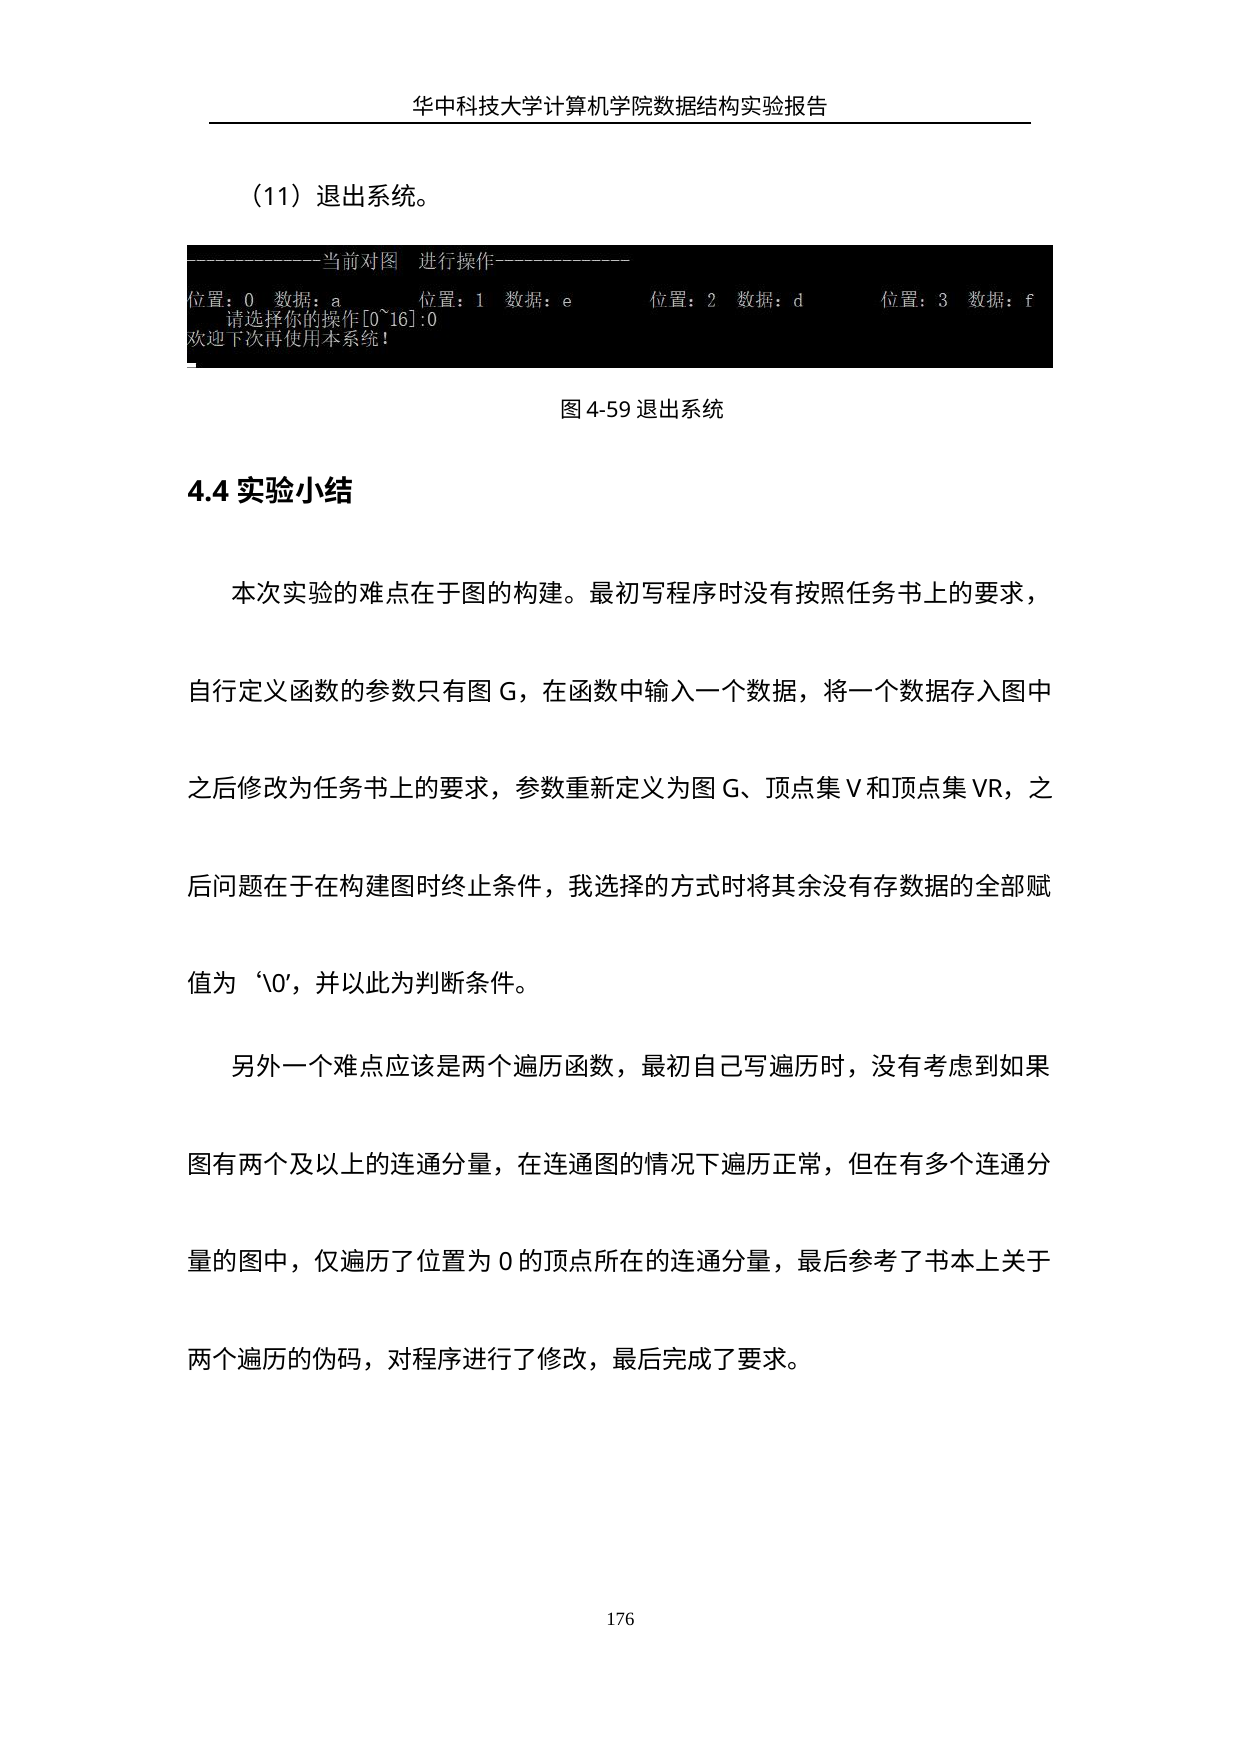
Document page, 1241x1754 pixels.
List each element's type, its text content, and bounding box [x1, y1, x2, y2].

text （11）退出系统。 [187, 162, 1053, 227]
text 另外一个难点应该是两个遍历函数，最初自己写遍历时，没有考虑到如果图有两个及以上的连通分量，在连通图的情况下遍历正常，但在有多个连通分量的图中，仅遍历了位置为0的顶点所在的连通分量，最后参考了书本上关于两个遍历的伪码，对程序进行了修改，最后完成了要求。 [187, 1032, 1053, 1390]
subtitle 4.4 实验小结 [187, 457, 1031, 522]
picture [187, 245, 1053, 368]
text 图4-59 退出系统 [209, 392, 1031, 424]
text 本次实验的难点在于图的构建。最初写程序时没有按照任务书上的要求，自行定义函数的参数只有图G，在函数中输入一个数据，将一个数据存入图中，之后修改为任务书上的要求，参数重新定义为图G、顶点集V和顶点集VR，之后问题在于在构建图时终止条件，我选择的方式时将其余没有存数据的全部赋值为‘\0’，并以此为判断条件。 [187, 559, 1053, 1014]
